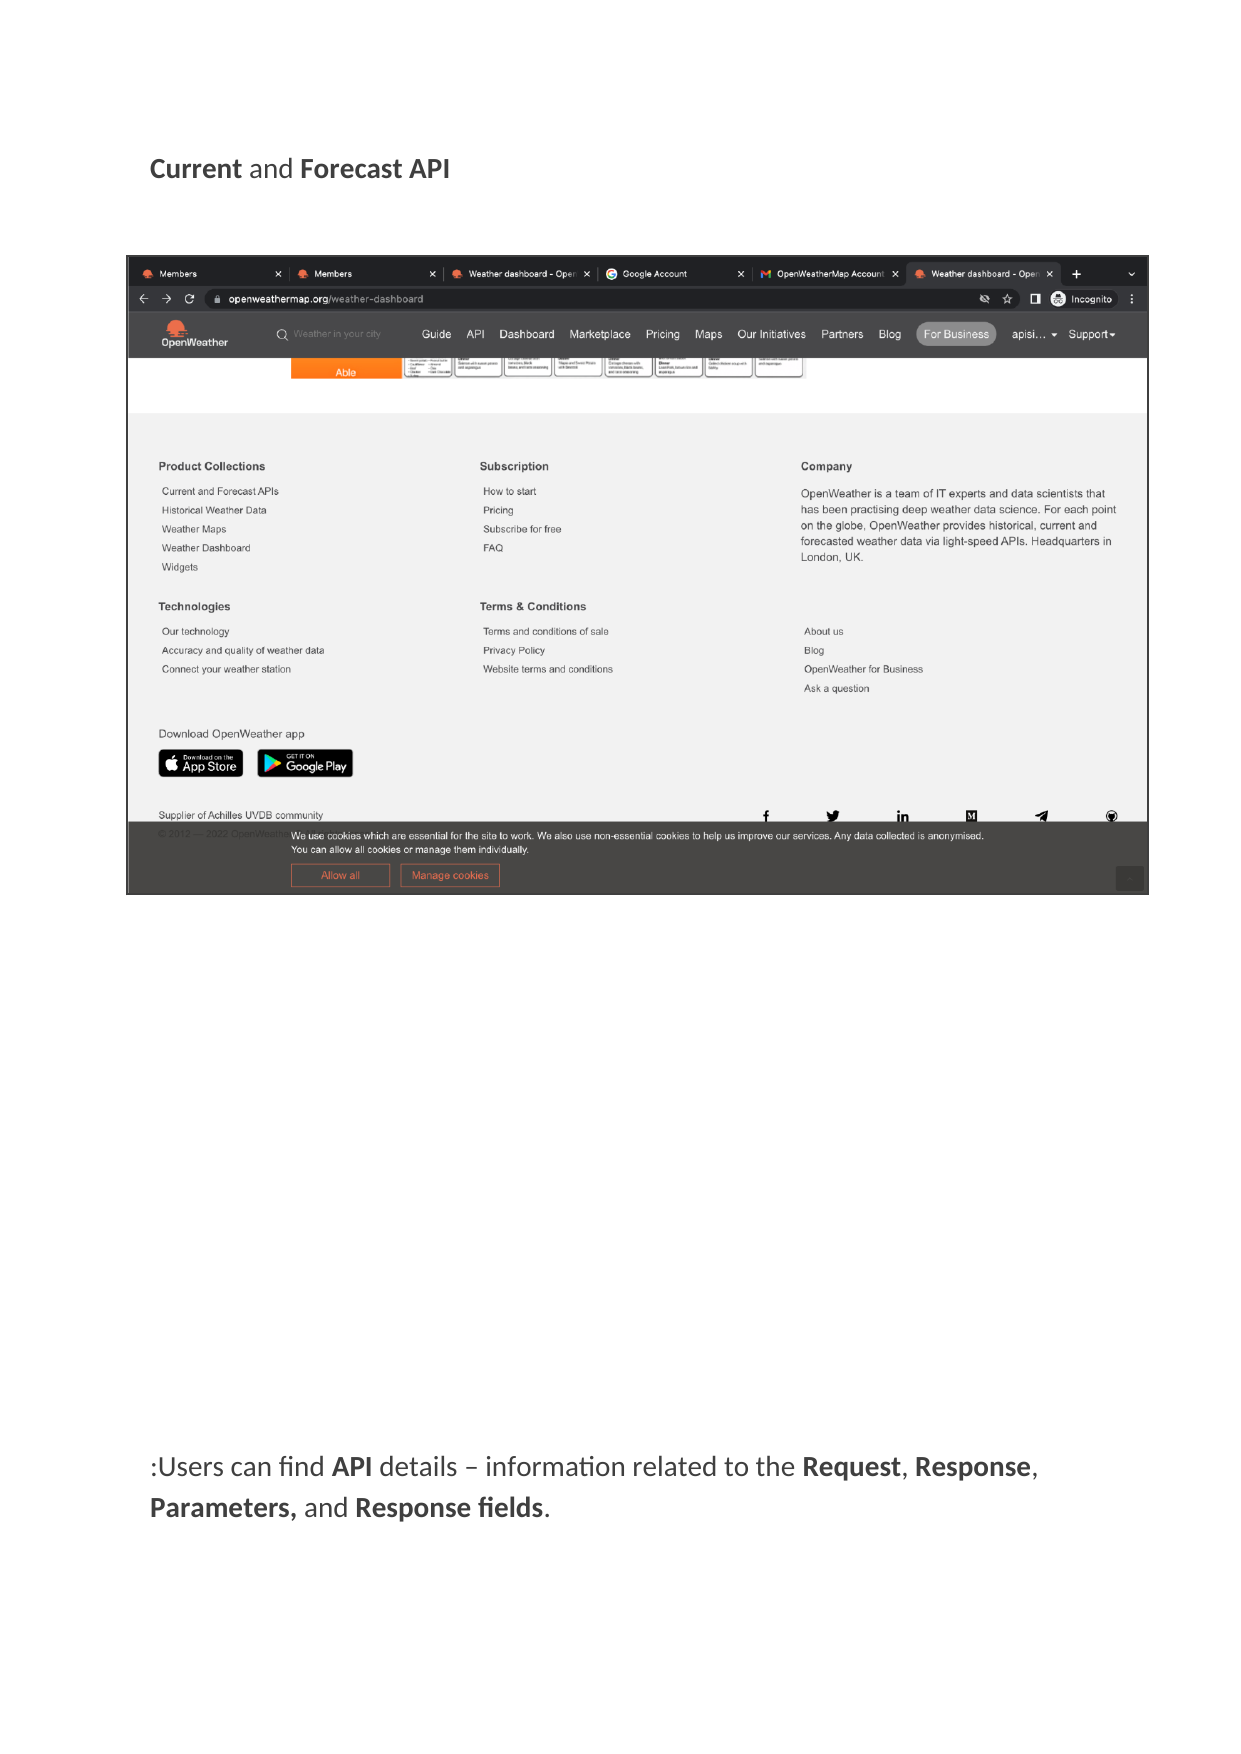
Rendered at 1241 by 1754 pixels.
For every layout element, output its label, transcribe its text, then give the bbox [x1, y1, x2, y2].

text :Users can find API details – information related to the Request, Response, Parameters, and Response fields. [150, 1448, 1090, 1525]
text Current and Forecast API [150, 150, 1090, 186]
picture [128, 257, 1147, 893]
